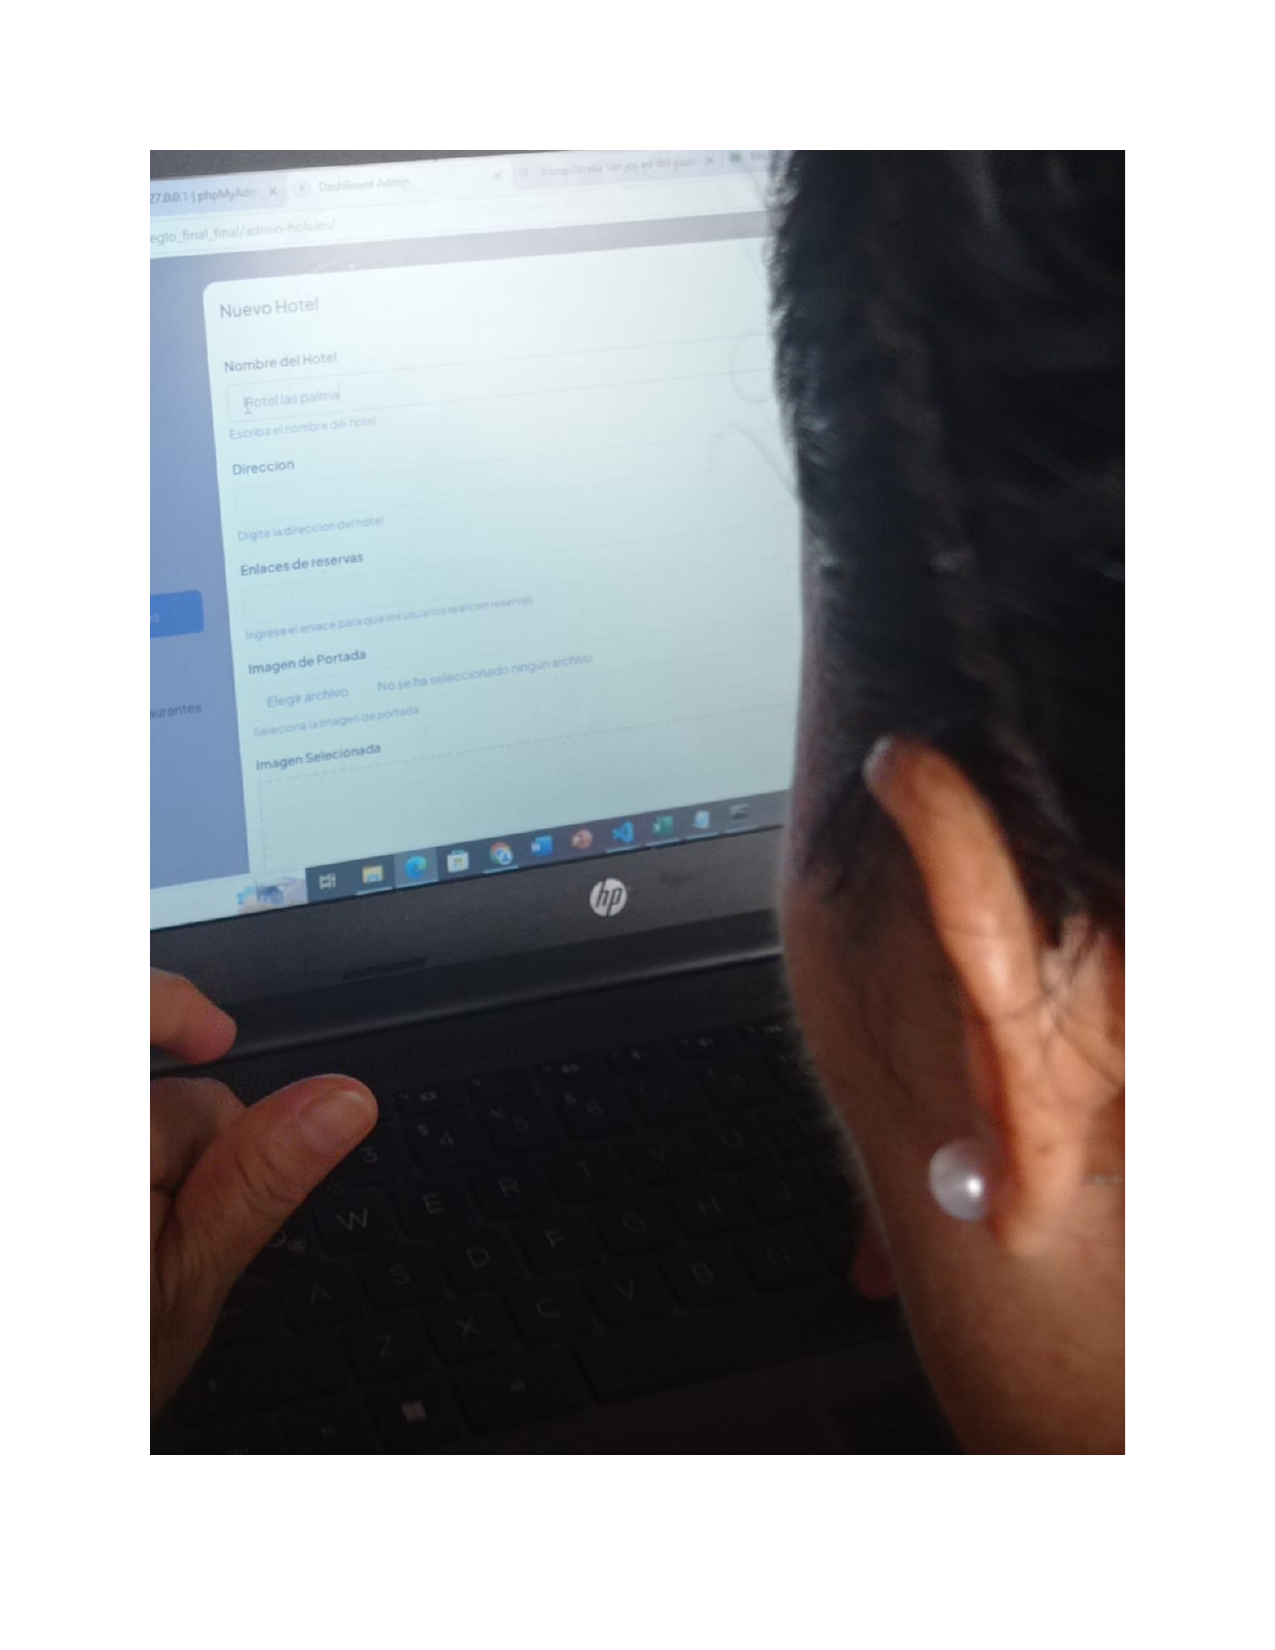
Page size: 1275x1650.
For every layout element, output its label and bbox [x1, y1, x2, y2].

picture [150, 150, 1125, 1455]
